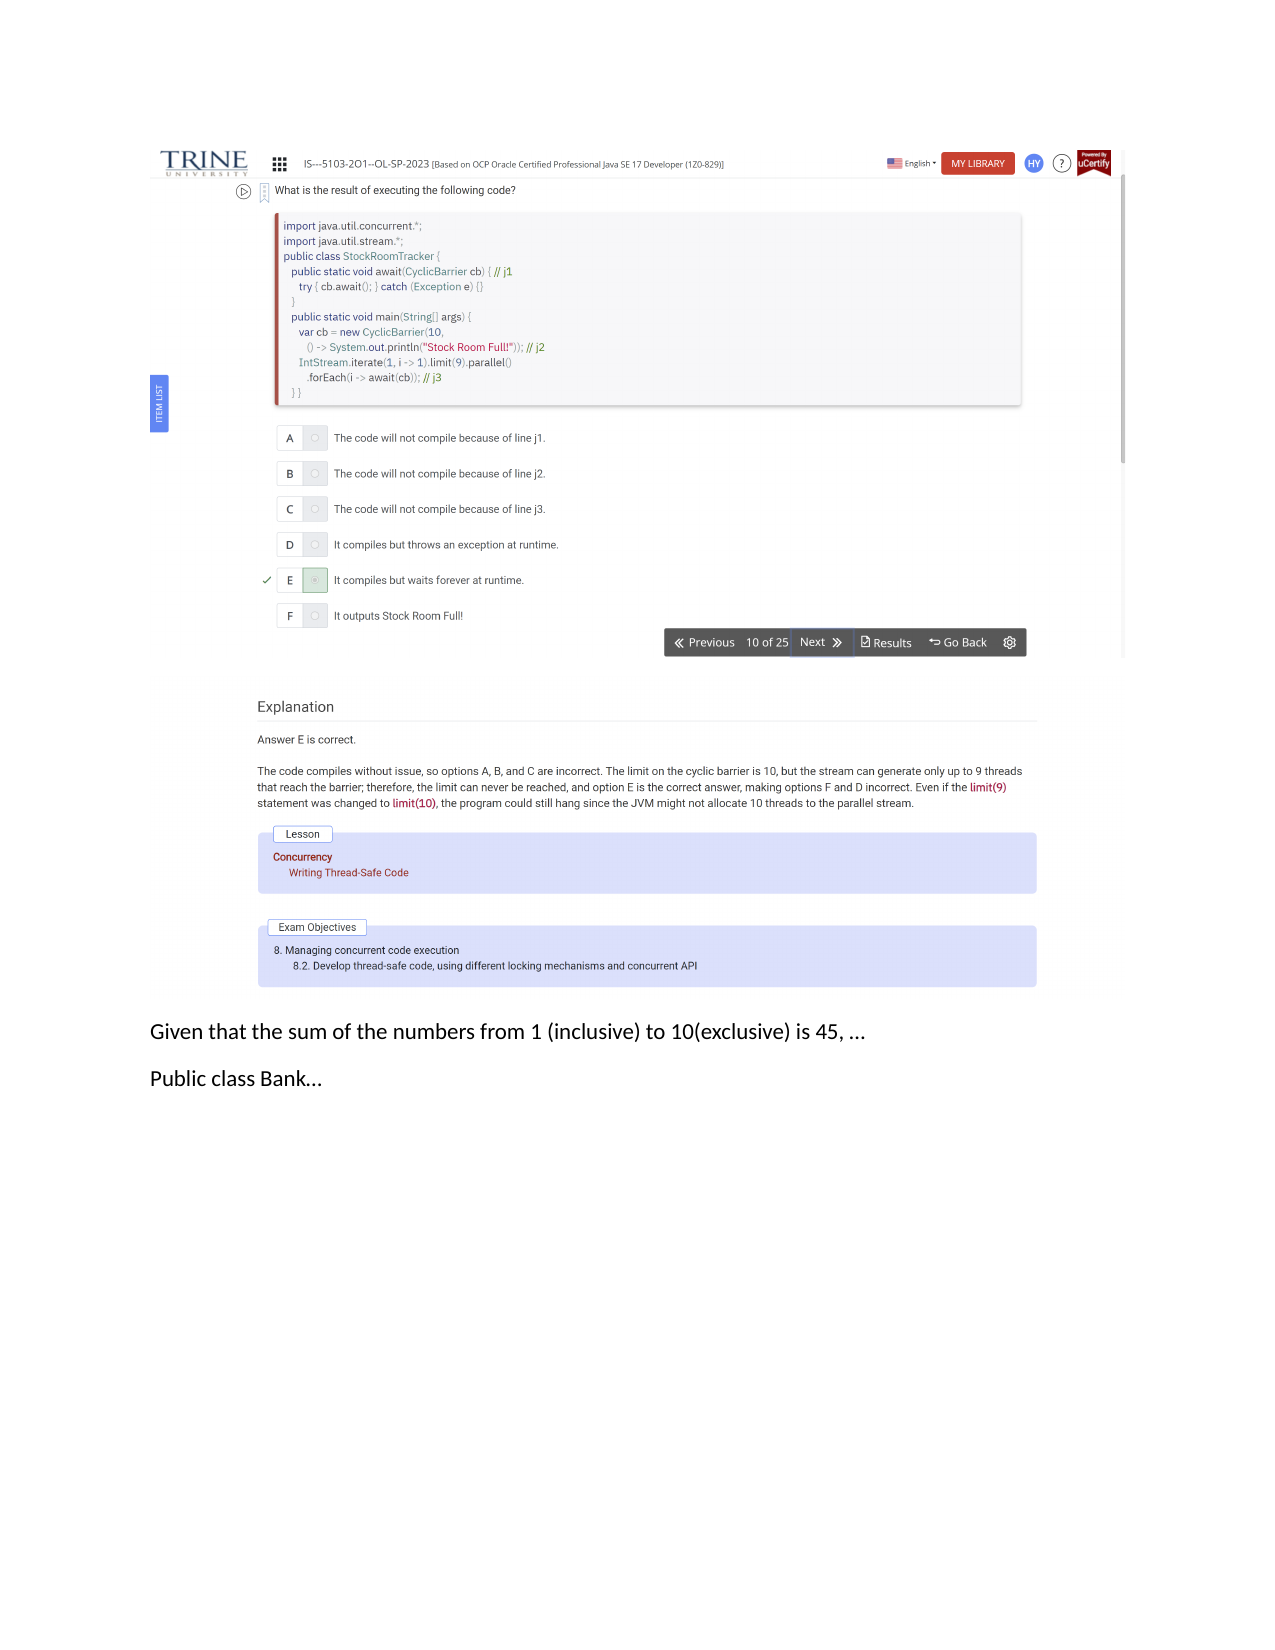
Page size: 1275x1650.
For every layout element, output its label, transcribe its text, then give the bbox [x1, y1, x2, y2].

picture [150, 676, 1125, 999]
picture [150, 150, 1125, 658]
text Given that the sum of the numbers from 1 (inclusive) to 10(exclusive) is 45, … [150, 1017, 1125, 1046]
text Public class Bank… [150, 1064, 1125, 1092]
